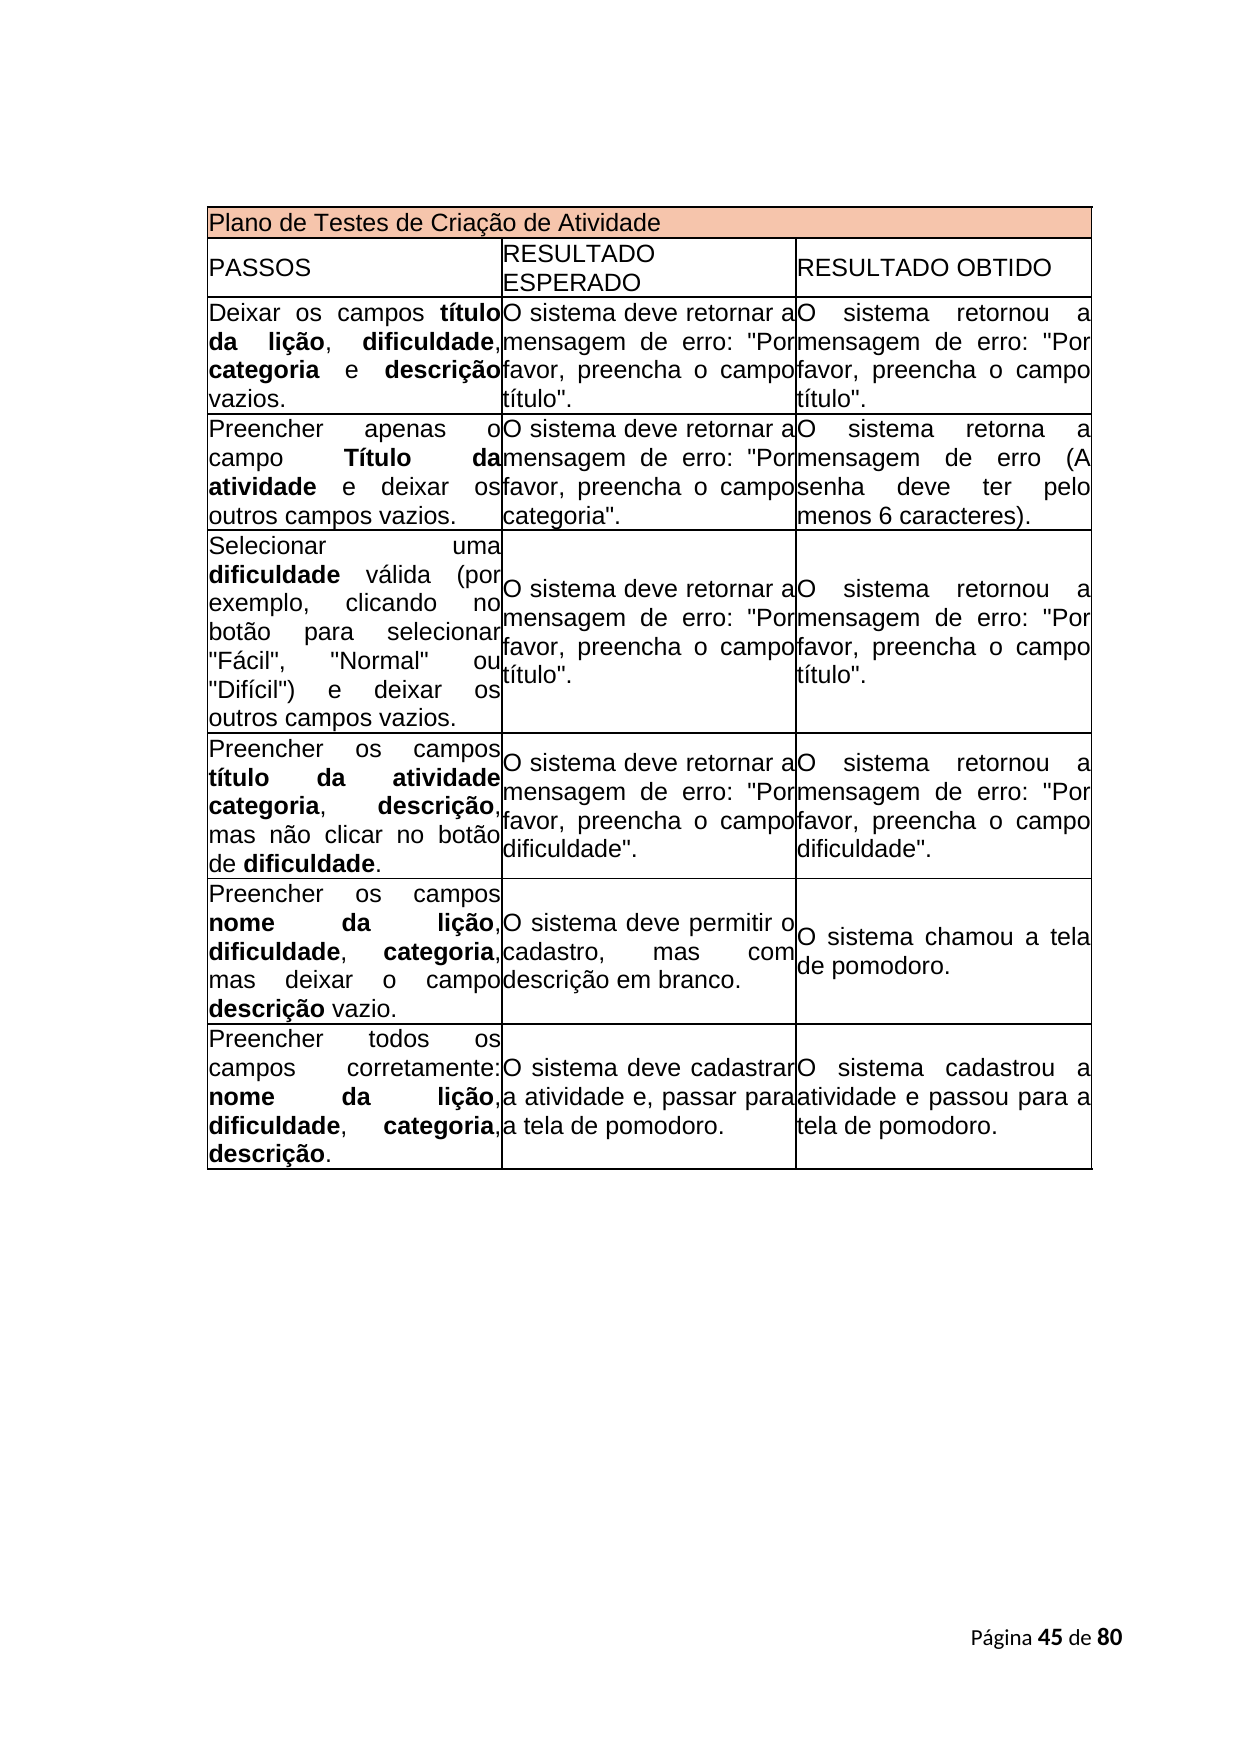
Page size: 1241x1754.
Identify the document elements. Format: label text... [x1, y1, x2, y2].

table_cell PASSOS [208, 239, 501, 296]
table_cell Preencher apenas o campo Título da atividade e deixar os outros campos vazios. [208, 415, 501, 529]
table_cell O sistema deve retornar a mensagem de erro: "Por favor, preencha o campo categoria". [503, 415, 795, 529]
table_cell RESULTADO ESPERADO [503, 239, 795, 296]
table_cell O sistema deve retornar a mensagem de erro: "Por favor, preencha o campo título". [503, 298, 795, 413]
table_cell Deixar os campos título da lição, dificuldade, categoria e descrição vazios. [208, 298, 501, 413]
table_cell O sistema deve retornar a mensagem de erro: "Por favor, preencha o campo dificuldade". [503, 734, 795, 877]
table_cell O sistema retornou a mensagem de erro: "Por favor, preencha o campo dificuldade". [797, 734, 1091, 877]
table_cell Preencher os campos título da atividade categoria, descrição, mas não clicar no botão de dificuldade. [208, 734, 501, 877]
table_header Plano de Testes de Criação de Atividade [208, 208, 1091, 237]
table_cell Preencher todos os campos corretamente: nome da lição, dificuldade, categoria, descrição. [208, 1025, 501, 1168]
table_cell O sistema retornou a mensagem de erro: "Por favor, preencha o campo título". [797, 298, 1091, 413]
table_cell O sistema deve permitir o cadastro, mas com descrição em branco. [503, 879, 795, 1023]
table_cell Selecionar uma dificuldade válida (por exemplo, clicando no botão para selecionar "Fácil", "Normal" ou "Difícil") e deixar os outros campos vazios. [208, 531, 501, 732]
table_cell O sistema chamou a tela de pomodoro. [797, 879, 1091, 1023]
table_cell O sistema deve retornar a mensagem de erro: "Por favor, preencha o campo título". [503, 531, 795, 732]
table_cell Preencher os campos nome da lição, dificuldade, categoria, mas deixar o campo descrição vazio. [208, 879, 501, 1023]
table_cell O sistema deve cadastrar a atividade e, passar para a tela de pomodoro. [503, 1025, 795, 1168]
table_cell O sistema cadastrou a atividade e passou para a tela de pomodoro. [797, 1025, 1091, 1168]
table_cell RESULTADO OBTIDO [797, 239, 1091, 296]
table_cell O sistema retorna a mensagem de erro (A senha deve ter pelo menos 6 caracteres). [797, 415, 1091, 529]
table_cell O sistema retornou a mensagem de erro: "Por favor, preencha o campo título". [797, 531, 1091, 732]
